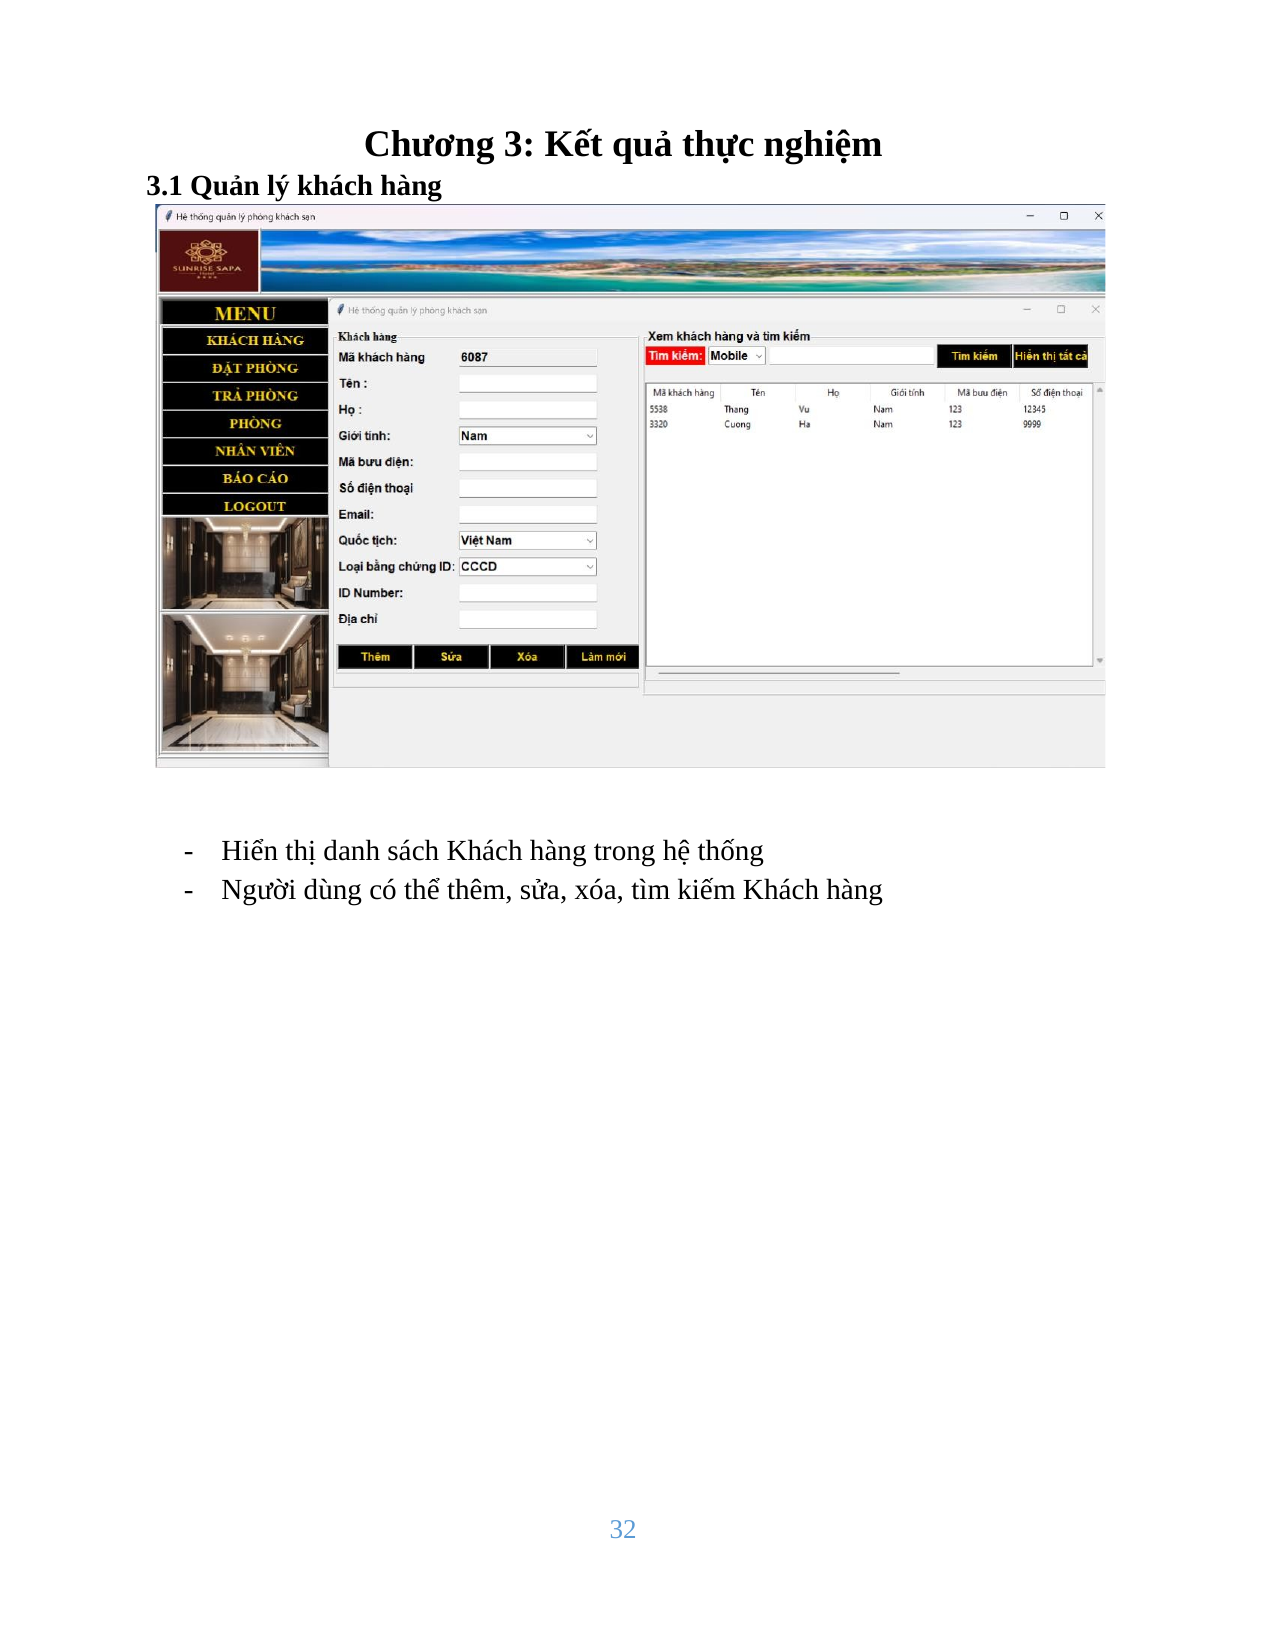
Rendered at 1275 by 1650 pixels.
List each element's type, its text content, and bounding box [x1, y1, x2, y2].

subtitle 3.1 Quản lý khách hàng [146, 168, 1143, 202]
picture [155, 204, 1106, 768]
list Hiển thị danh sách Khách hàng trong hệ thống [184, 833, 1099, 866]
list Người dùng có thể thêm, sửa, xóa, tìm kiếm Khách hàng [184, 872, 1099, 906]
subtitle Chương 3: Kết quả thực nghiệm [148, 122, 1098, 165]
